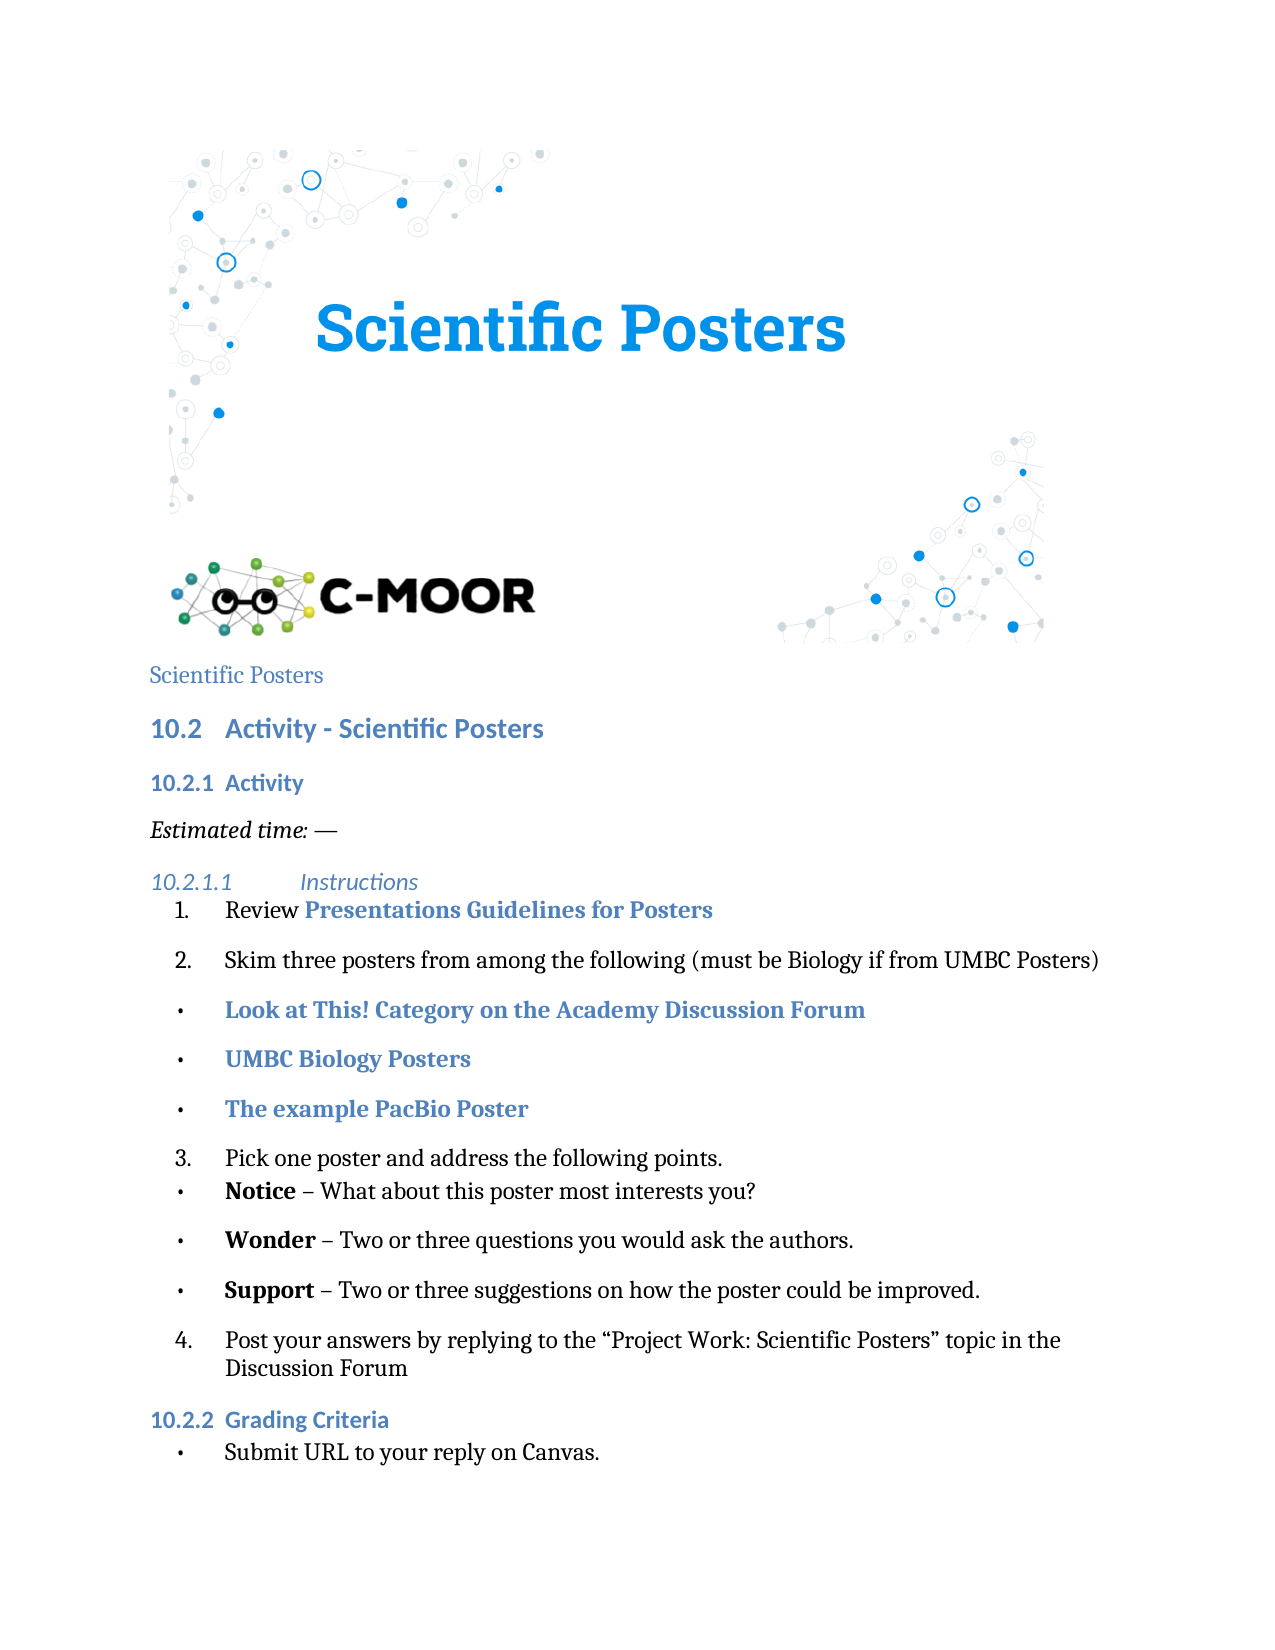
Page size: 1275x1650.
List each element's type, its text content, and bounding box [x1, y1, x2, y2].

list Notice – What about this poster most interests you? [175, 1177, 1125, 1206]
list Review Presentations Guidelines for Posters [175, 896, 1125, 925]
subtitle 10.2.1.1 Instructions [150, 866, 1125, 896]
subtitle 10.2.2 Grading Criteria [150, 1404, 1125, 1434]
text Estimated time: — [150, 816, 1125, 845]
picture [168, 150, 1044, 643]
subtitle 10.2 Activity - Scientific Posters [150, 711, 1125, 746]
list Post your answers by replying to the “Project Work: Scientific Posters” topic in the Discussion Forum [175, 1326, 1125, 1383]
list The example PacBio Poster [175, 1095, 1125, 1123]
subtitle 10.2.1 Activity [150, 767, 1125, 797]
list Look at This! Category on the Academy Discussion Forum [175, 996, 1125, 1024]
text Scientific Posters [150, 661, 1125, 690]
list UMBC Biology Posters [175, 1045, 1125, 1074]
list Skim three posters from among the following (must be Biology if from UMBC Posters) [175, 946, 1125, 975]
list Support – Two or three suggestions on how the poster could be improved. [175, 1276, 1125, 1305]
list Pick one poster and address the following points. [175, 1144, 1125, 1173]
list Submit URL to your reply on Canvas. [175, 1438, 1125, 1467]
list Wonder – Two or three questions you would ask the authors. [175, 1226, 1125, 1255]
